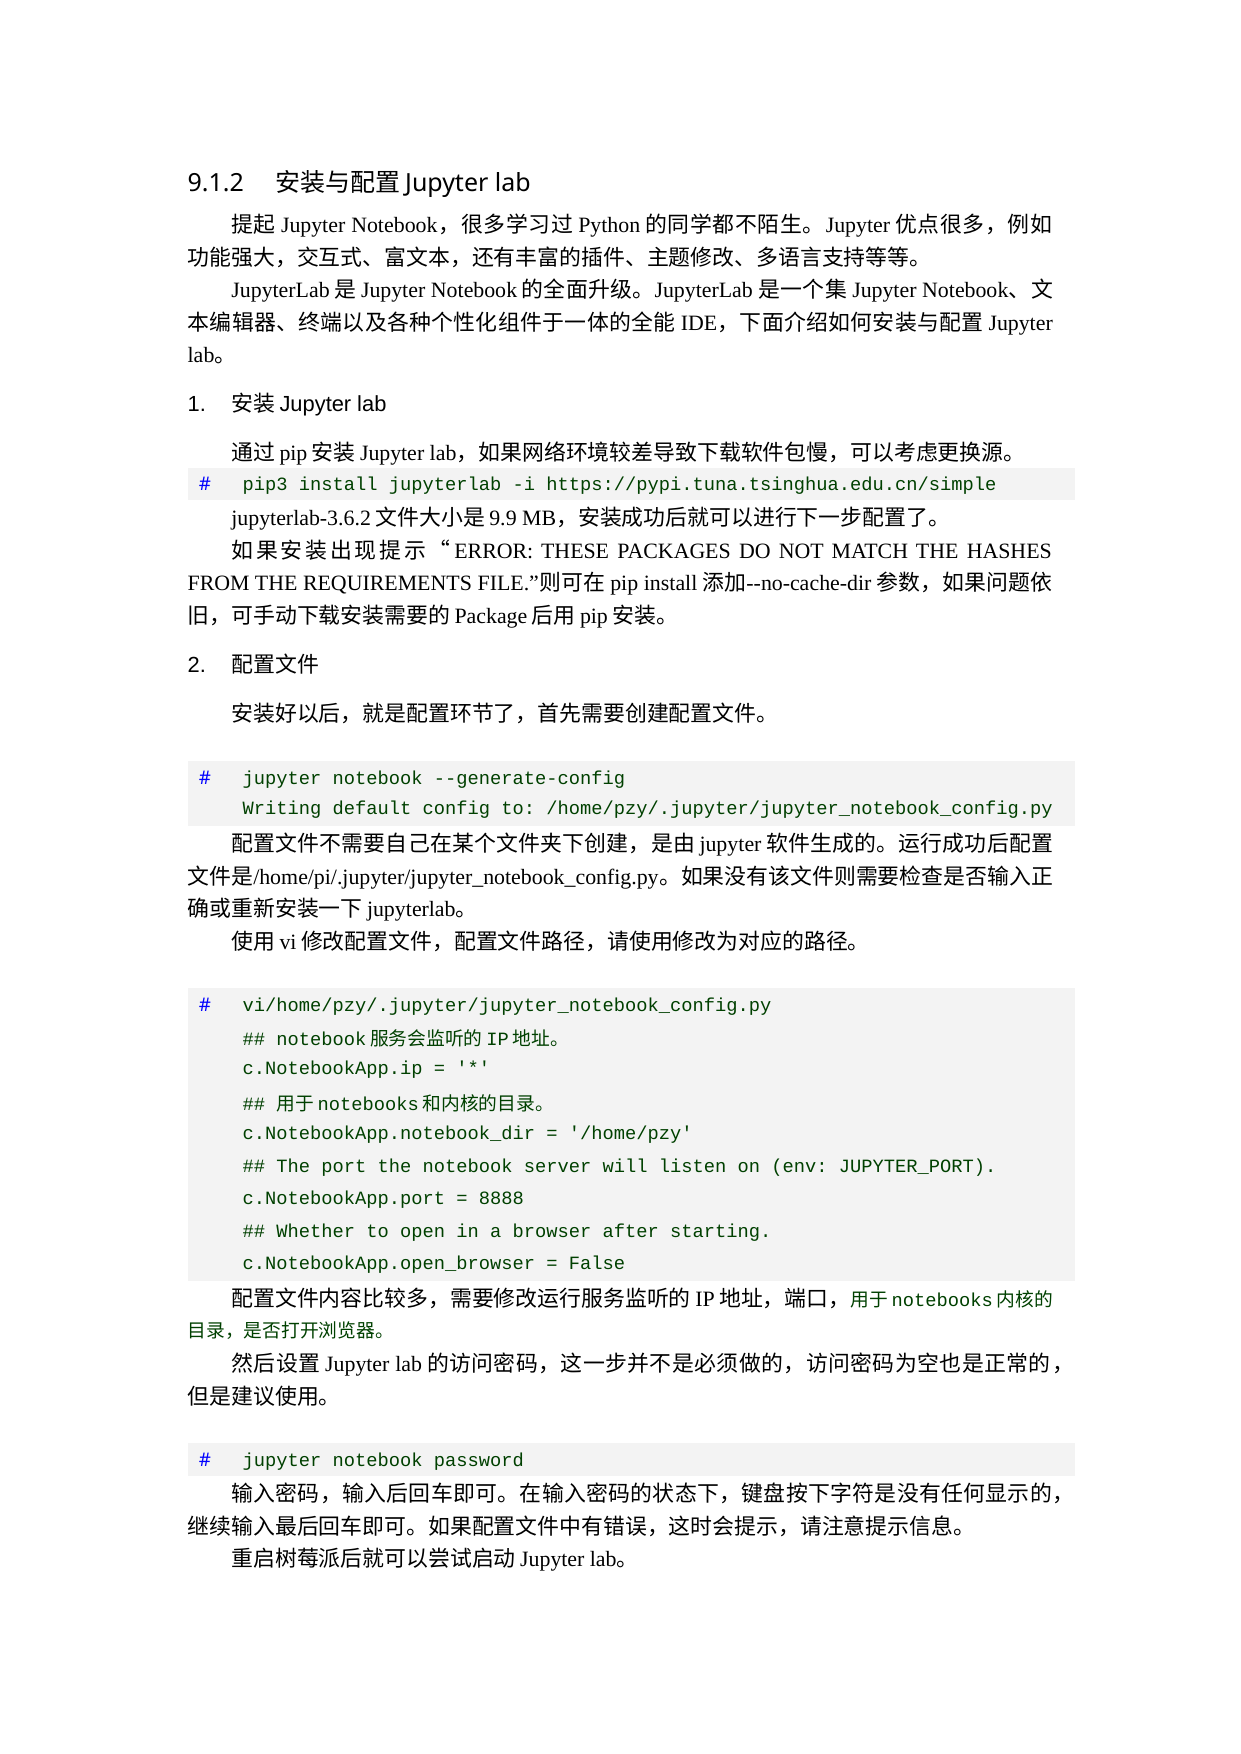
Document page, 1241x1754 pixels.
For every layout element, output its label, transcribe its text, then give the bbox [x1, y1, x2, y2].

table_header vi/home/pzy/.jupyter/jupyter_notebook_config.py ## notebook服务会监听的IP地址。 c.NotebookApp.ip = '*' ## 用于notebooks和内核的目录。 c.NotebookApp.notebook_dir = '/home/pzy' ## The port the notebook server will listen on (env: JUPYTER_PORT). c.NotebookApp.port = 8888 ## Whether to open in a browser after starting. c.NotebookApp.open_browser = False [188, 988, 1075, 1281]
text 重启树莓派后就可以尝试启动Jupyter lab。 [187, 1541, 1053, 1573]
subtitle 9.1.2 安装与配置Jupyter lab [187, 162, 1053, 198]
text 使用vi修改配置文件，配置文件路径，请使用修改为对应的路径。 [187, 923, 1053, 956]
text 安装好以后，就是配置环节了，首先需要创建配置文件。 [187, 696, 1053, 728]
text 配置文件不需要自己在某个文件夹下创建，是由jupyter软件生成的。运行成功后配置文件是/home/pi/.jupyter/jupyter_notebook_config.py。如果没有该文件则需要检查是否输入正确或重新安装一下jupyterlab。 [187, 826, 1053, 923]
subtitle 安装Jupyter lab [187, 386, 1053, 418]
text JupyterLab是Jupyter Notebook的全面升级。JupyterLab 是一个集 Jupyter Notebook、文本编辑器、终端以及各种个性化组件于一体的全能IDE，下面介绍如何安装与配置Jupyter lab。 [187, 272, 1053, 369]
text 通过pip安装Jupyter lab，如果网络环境较差导致下载软件包慢，可以考虑更换源。 [187, 435, 1053, 467]
text 输入密码，输入后回车即可。在输入密码的状态下，键盘按下字符是没有任何显示的，继续输入最后回车即可。如果配置文件中有错误，这时会提示，请注意提示信息。 [187, 1476, 1053, 1541]
text 然后设置Jupyter lab的访问密码，这一步并不是必须做的，访问密码为空也是正常的，但是建议使用。 [187, 1346, 1053, 1411]
subtitle 配置文件 [187, 647, 1053, 679]
text 配置文件内容比较多，需要修改运行服务监听的IP地址，端口，用于notebooks内核的目录，是否打开浏览器。 [187, 1281, 1053, 1346]
text 提起Jupyter Notebook，很多学习过Python的同学都不陌生。Jupyter优点很多，例如功能强大，交互式、富文本，还有丰富的插件、主题修改、多语言支持等等。 [187, 207, 1053, 272]
text jupyterlab-3.6.2文件大小是9.9 MB，安装成功后就可以进行下一步配置了。 [187, 500, 1053, 532]
table_header jupyter notebook password [188, 1443, 1075, 1476]
table_header pip3 install jupyterlab -i https://pypi.tuna.tsinghua.edu.cn/simple [188, 468, 1075, 500]
table_header jupyter notebook --generate-config Writing default config to: /home/pzy/.jupyter/jupyter_notebook_config.py [188, 761, 1075, 826]
text 如果安装出现提示“ERROR: THESE PACKAGES DO NOT MATCH THE HASHES FROM THE REQUIREMENTS FILE.”则可在pip install添加--no-cache-dir参数，如果问题依旧，可手动下载安装需要的Package后用pip安装。 [187, 532, 1053, 630]
